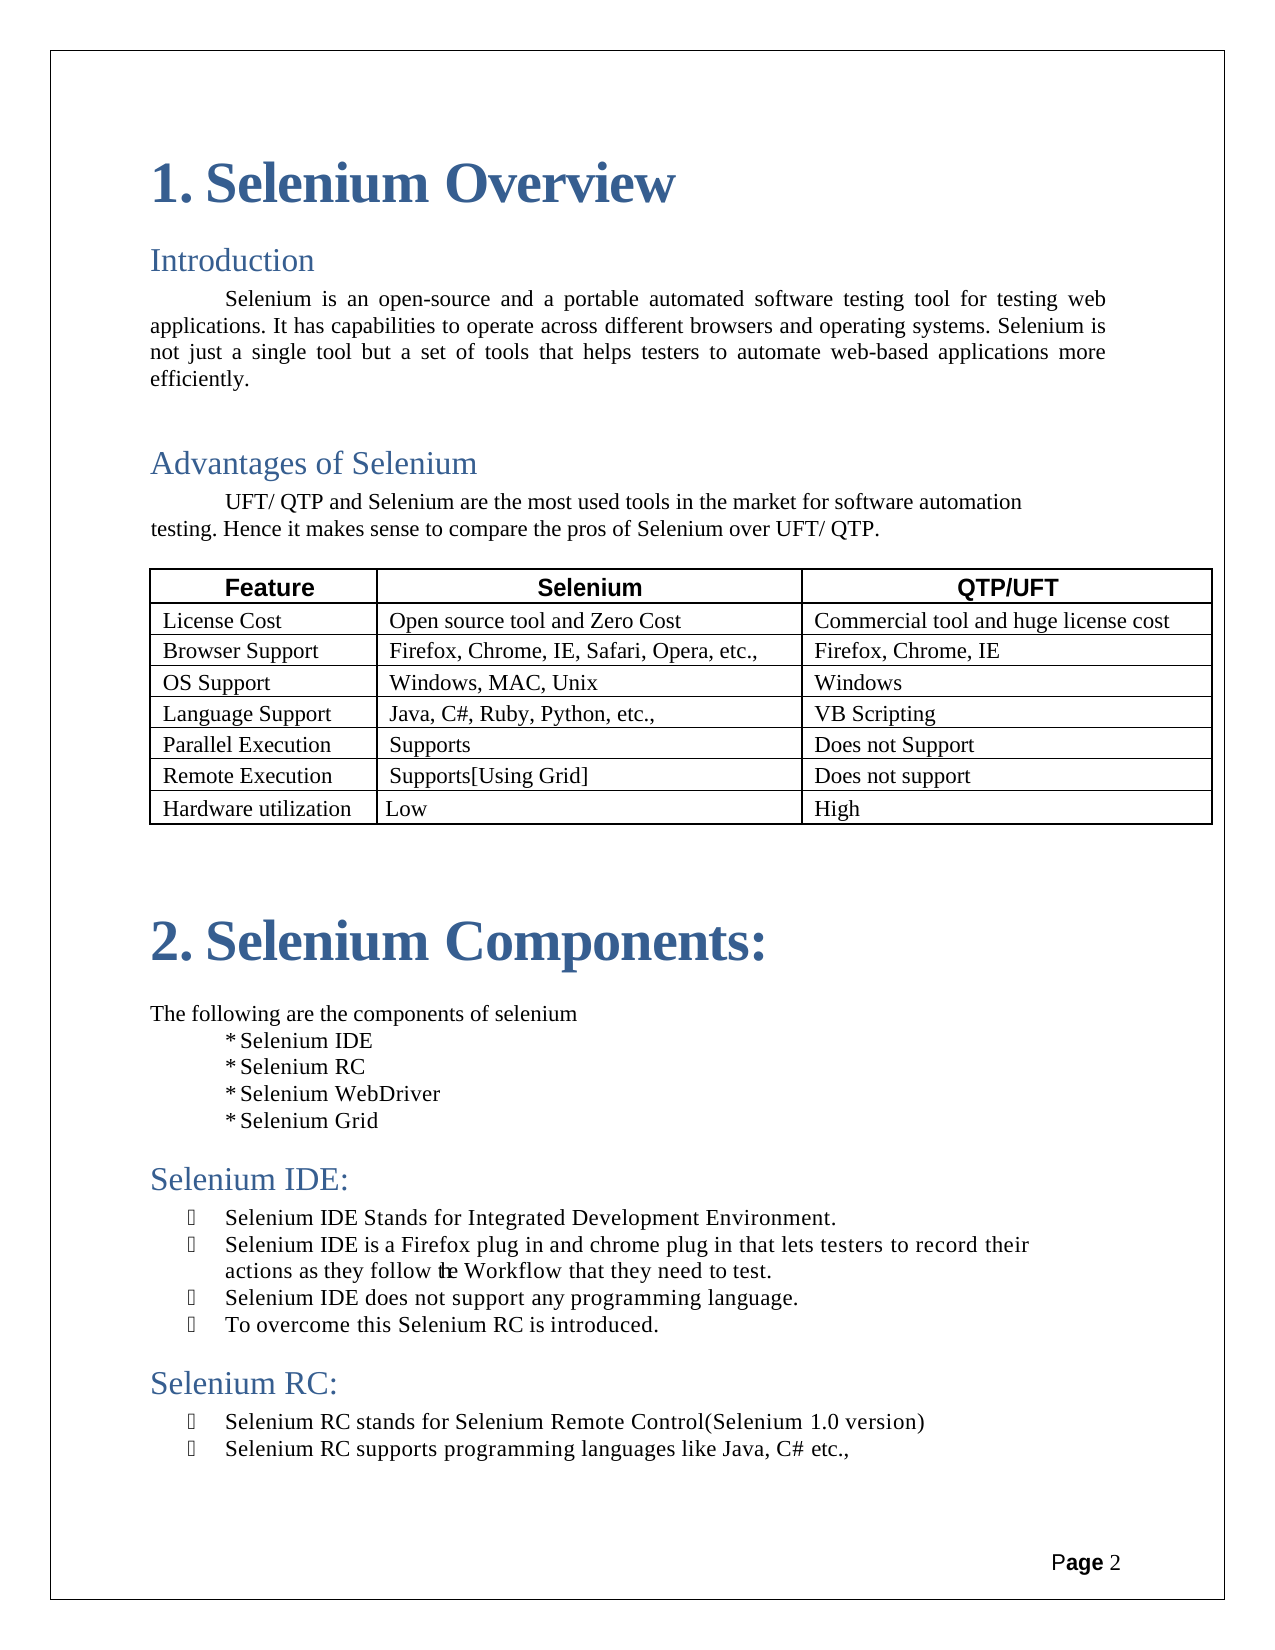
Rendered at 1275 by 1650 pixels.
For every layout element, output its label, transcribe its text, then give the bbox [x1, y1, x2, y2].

list Selenium IDE Stands for Integrated Development Environment. [187, 1204, 1223, 1231]
table_cell License Cost [151, 604, 376, 634]
list Selenium RC stands for Selenium Remote Control(Selenium 1.0 version) [187, 1408, 1223, 1434]
subtitle Introduction [150, 240, 1223, 279]
subtitle Selenium Components: [150, 906, 1223, 973]
list Selenium IDE does not support any programming language. [187, 1284, 1223, 1310]
text Selenium is an open-source and a portable automated software testing tool for testing web applications. It has capabilities to operate across different browsers and operating systems. Selenium is not just a single tool but a set of tools that helps testers to automate web-based applications more efficiently. [150, 285, 1108, 391]
table_cell VB Scripting [803, 697, 1211, 727]
table_header QTP/UFT [803, 570, 1211, 602]
table_cell Firefox, Chrome, IE [803, 635, 1211, 665]
list Selenium RC [225, 1053, 1223, 1080]
table_cell Browser Support [151, 635, 376, 665]
table_cell OS Support [151, 666, 376, 696]
table_cell Java, C#, Ruby, Python, etc., [378, 697, 801, 727]
list Selenium RC supports programming languages like Java, C# etc., [187, 1434, 1223, 1461]
table_cell Low [378, 791, 801, 822]
subtitle Selenium IDE: [150, 1159, 1223, 1197]
subtitle Advantages of Selenium [150, 443, 1223, 482]
table_header Feature [151, 570, 376, 602]
table_cell High [803, 791, 1211, 822]
text The following are the components of selenium [150, 999, 1223, 1026]
list Selenium IDE [225, 1027, 1223, 1053]
list Selenium IDE is a Firefox plug in and chrome plug in that lets testers to record their actions as they follow the Workflow that they need to test. [187, 1231, 1089, 1284]
table_cell Windows, MAC, Unix [378, 666, 801, 696]
subtitle Selenium RC: [150, 1363, 1223, 1401]
table_cell Open source tool and Zero Cost [378, 604, 801, 634]
table_cell Supports[Using Grid] [378, 759, 801, 790]
table_cell Does not Support [803, 728, 1211, 758]
table_cell Language Support [151, 697, 376, 727]
table_cell Supports [378, 728, 801, 758]
table_header Selenium [378, 570, 801, 602]
list Selenium Grid [225, 1107, 1223, 1133]
subtitle Selenium Overview [150, 148, 1223, 215]
table_cell Does not support [803, 759, 1211, 790]
table_cell Hardware utilization [151, 791, 376, 822]
table_cell Windows [803, 666, 1211, 696]
list Selenium WebDriver [225, 1080, 1223, 1107]
text UFT/ QTP and Selenium are the most used tools in the market for software automation testing. Hence it makes sense to compare the pros of Selenium over UFT/ QTP. [151, 488, 1067, 541]
table_cell Parallel Execution [151, 728, 376, 758]
table_cell Remote Execution [151, 759, 376, 790]
list To overcome this Selenium RC is introduced. [187, 1311, 1223, 1337]
table_cell Firefox, Chrome, IE, Safari, Opera, etc., [378, 635, 801, 665]
table_cell Commercial tool and huge license cost [803, 604, 1211, 634]
